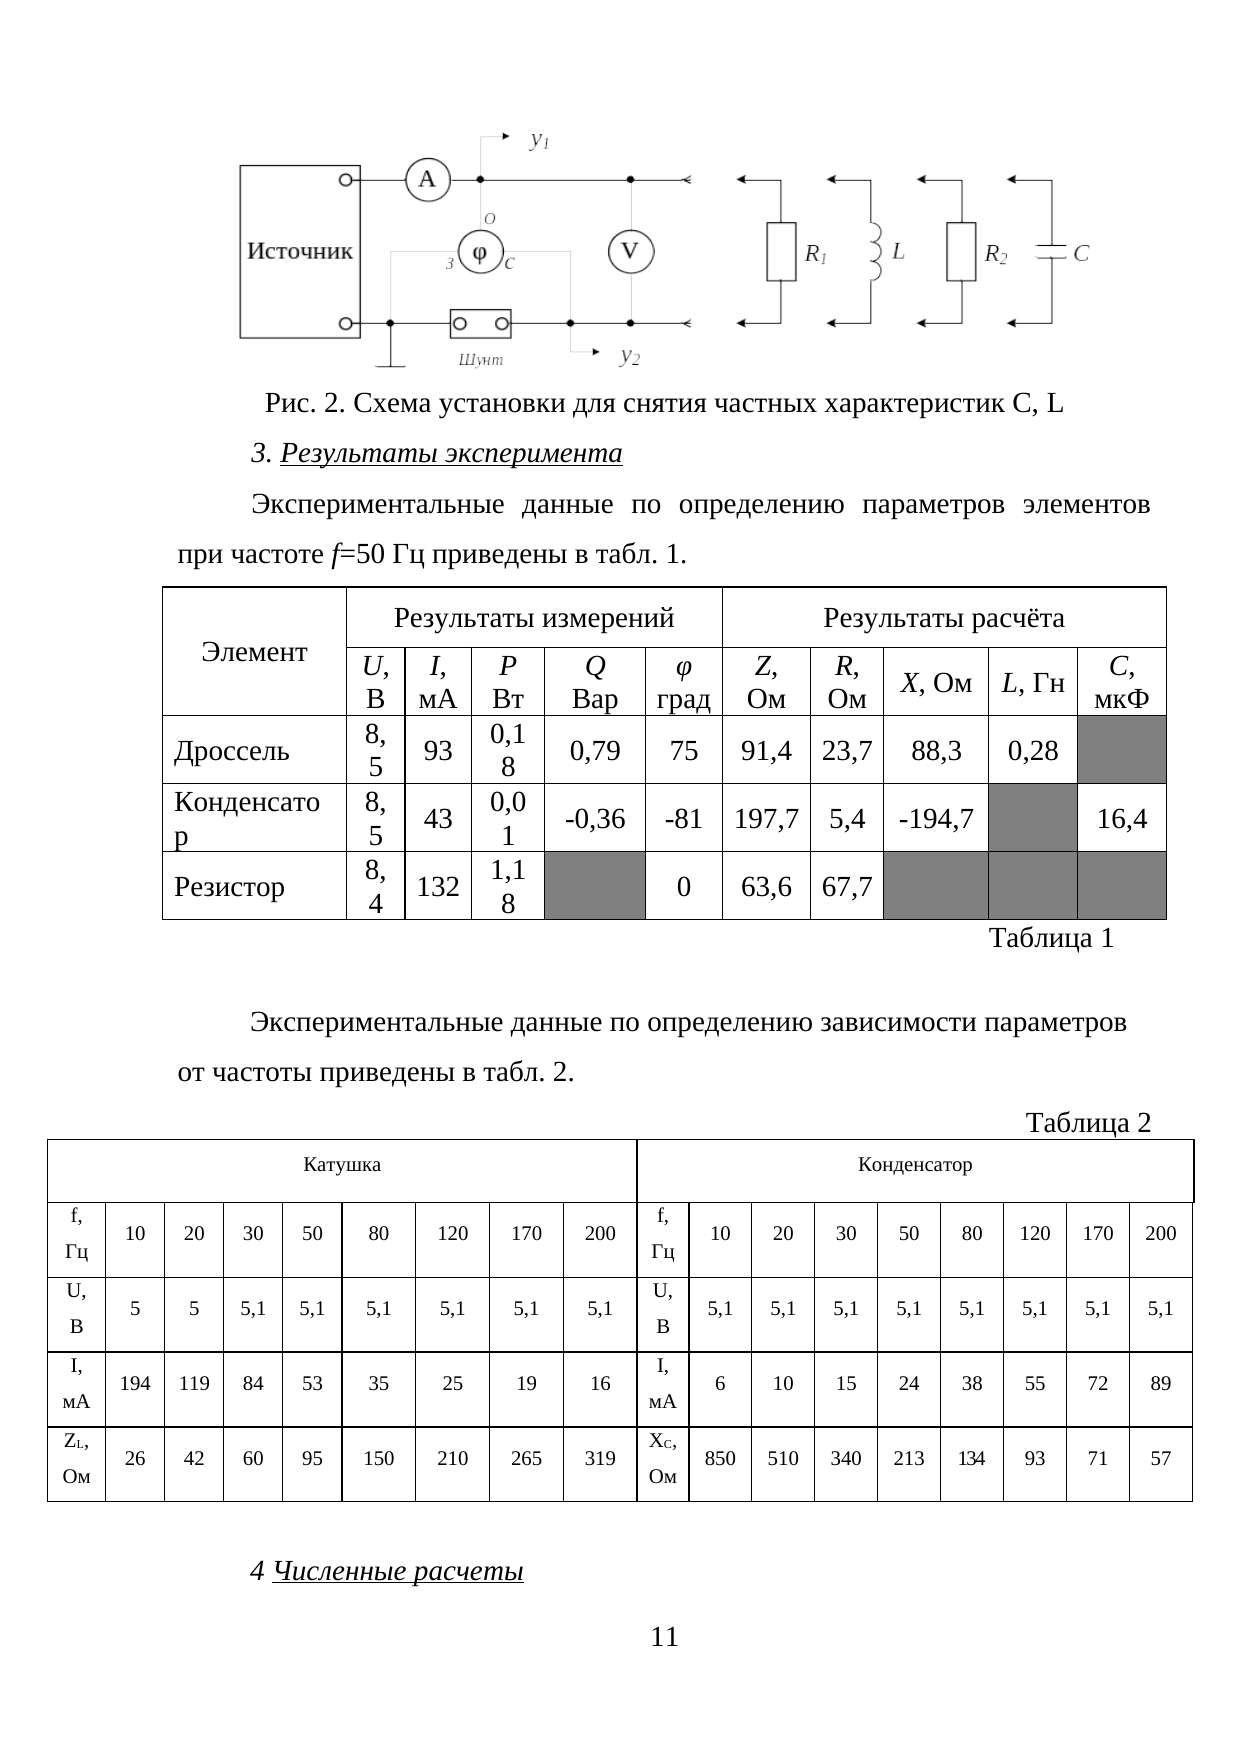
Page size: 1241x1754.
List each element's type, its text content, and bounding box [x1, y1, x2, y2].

table_cell -81 [646, 784, 722, 851]
table_cell 88,3 [884, 716, 988, 783]
table_cell Q Вар [545, 648, 645, 715]
text Таблица 2 [250, 1105, 1152, 1138]
text Экспериментальные данные по определению зависимости параметров от частоты приведены в табл. 2. [177, 1004, 1152, 1088]
table_cell 170 [1067, 1203, 1129, 1276]
table_cell 200 [564, 1203, 636, 1276]
table_cell 132 [406, 852, 471, 919]
table_cell Резистор [163, 852, 346, 919]
table_cell 80 [941, 1203, 1003, 1276]
table_cell 24 [878, 1353, 940, 1426]
table_cell 213 [878, 1428, 940, 1501]
table_cell 16 [564, 1353, 636, 1426]
table_cell 93 [1004, 1428, 1066, 1501]
table_cell 8,5 [347, 784, 404, 851]
table_cell -194,7 [884, 784, 988, 851]
table_cell 8,4 [347, 852, 404, 919]
table_cell 20 [165, 1203, 223, 1276]
table_cell 30 [815, 1203, 877, 1276]
table_cell [884, 852, 988, 919]
table_cell 5,1 [815, 1278, 877, 1351]
table_header Катушка [48, 1140, 636, 1202]
table_cell 5,1 [416, 1278, 489, 1351]
table_cell 10 [106, 1203, 164, 1276]
table_cell 5,1 [1067, 1278, 1129, 1351]
table_cell 75 [646, 716, 722, 783]
table_cell Z, Ом [723, 648, 810, 715]
table_cell 5,1 [1004, 1278, 1066, 1351]
table_cell 0,79 [545, 716, 645, 783]
table_cell 84 [224, 1353, 282, 1426]
table_cell 10 [690, 1203, 751, 1276]
table_cell 194 [106, 1353, 164, 1426]
table_cell 170 [490, 1203, 563, 1276]
table_cell 119 [165, 1353, 223, 1426]
table_cell L, Гн [989, 648, 1077, 715]
table_cell 200 [1130, 1203, 1192, 1276]
table_cell 55 [1004, 1353, 1066, 1426]
table_cell 5,1 [283, 1278, 341, 1351]
table_cell 91,4 [723, 716, 810, 783]
table_cell 210 [416, 1428, 489, 1501]
table_cell Конденсатор [163, 784, 346, 851]
table_cell 67,7 [811, 852, 883, 919]
table_cell I, мА [638, 1353, 688, 1426]
table_cell 10 [752, 1353, 814, 1426]
table_cell 5,1 [224, 1278, 282, 1351]
table_cell 50 [283, 1203, 341, 1276]
table_cell 1,18 [472, 852, 544, 919]
table_cell 510 [752, 1428, 814, 1501]
table_cell 38 [941, 1353, 1003, 1426]
table_cell 319 [564, 1428, 636, 1501]
table_cell [1078, 852, 1166, 919]
table_cell 63,6 [723, 852, 810, 919]
table_cell 5 [106, 1278, 164, 1351]
table_header Результаты измерений [347, 588, 722, 647]
table_cell 0,28 [989, 716, 1077, 783]
table_cell U, В [48, 1278, 105, 1351]
table_cell С, мкФ [1078, 648, 1166, 715]
table_cell 0,18 [472, 716, 544, 783]
table_cell ZL, Ом [48, 1428, 105, 1501]
table_cell 72 [1067, 1353, 1129, 1426]
table_cell Дроссель [163, 716, 346, 783]
text Рис. 2. Схема установки для снятия частных характеристик С, L [177, 385, 1152, 419]
table_cell 5 [165, 1278, 223, 1351]
table_cell 35 [343, 1353, 415, 1426]
table_cell 8,5 [347, 716, 404, 783]
table_cell -0,36 [545, 784, 645, 851]
table_cell 60 [224, 1428, 282, 1501]
table_cell [989, 852, 1077, 919]
table_cell 120 [416, 1203, 489, 1276]
text 4 Численные расчеты [177, 1553, 1152, 1586]
table_cell 6 [690, 1353, 751, 1426]
table_cell 93 [406, 716, 471, 783]
table_cell X, Ом [884, 648, 988, 715]
table_cell 57 [1130, 1428, 1192, 1501]
table_cell R, Ом [811, 648, 883, 715]
table_cell [1078, 716, 1166, 783]
table_cell 5,4 [811, 784, 883, 851]
table_cell 5,1 [564, 1278, 636, 1351]
table_cell [545, 852, 645, 919]
table_cell 265 [490, 1428, 563, 1501]
table_cell 95 [283, 1428, 341, 1501]
table_cell 19 [490, 1353, 563, 1426]
table_cell 16,4 [1078, 784, 1166, 851]
table_cell 150 [343, 1428, 415, 1501]
table_cell [989, 784, 1077, 851]
table_cell 80 [343, 1203, 415, 1276]
table_cell 50 [878, 1203, 940, 1276]
table_cell 89 [1130, 1353, 1192, 1426]
table_cell U, В [638, 1278, 688, 1351]
table_cell 0,01 [472, 784, 544, 851]
table_cell 197,7 [723, 784, 810, 851]
table_cell 26 [106, 1428, 164, 1501]
table_cell XC, Ом [638, 1428, 688, 1501]
table_cell f, Гц [48, 1203, 105, 1276]
table_cell 71 [1067, 1428, 1129, 1501]
table_cell 15 [815, 1353, 877, 1426]
table_cell 5,1 [343, 1278, 415, 1351]
text 3. Результаты эксперимента [177, 436, 1152, 469]
text Таблица 1 [916, 920, 1152, 954]
table_cell 5,1 [490, 1278, 563, 1351]
table_cell 5,1 [941, 1278, 1003, 1351]
table_cell 30 [224, 1203, 282, 1276]
table_cell φ град [646, 648, 722, 715]
table_cell 5,1 [690, 1278, 751, 1351]
table_header Конденсатор [638, 1140, 1193, 1202]
table_cell 5,1 [752, 1278, 814, 1351]
table_cell 0 [646, 852, 722, 919]
table_header Элемент [163, 588, 346, 715]
table_cell 134 [941, 1428, 1003, 1501]
table_cell 25 [416, 1353, 489, 1426]
table_cell 120 [1004, 1203, 1066, 1276]
table_cell 43 [406, 784, 471, 851]
table_cell U, В [347, 648, 404, 715]
table_cell 42 [165, 1428, 223, 1501]
table_cell I, мА [406, 648, 471, 715]
table_cell 850 [690, 1428, 751, 1501]
table_cell 340 [815, 1428, 877, 1501]
text Экспериментальные данные по определению параметров элементов при частоте f=50 Гц приведены в табл. 1. [177, 486, 1152, 570]
table_cell P Вт [472, 648, 544, 715]
table_cell 23,7 [811, 716, 883, 783]
table_cell f, Гц [638, 1203, 688, 1276]
table_cell 53 [283, 1353, 341, 1426]
table_cell 20 [752, 1203, 814, 1276]
table_cell 5,1 [1130, 1278, 1192, 1351]
table_cell 5,1 [878, 1278, 940, 1351]
table_header Результаты расчёта [723, 588, 1166, 647]
table_cell I, мА [48, 1353, 105, 1426]
